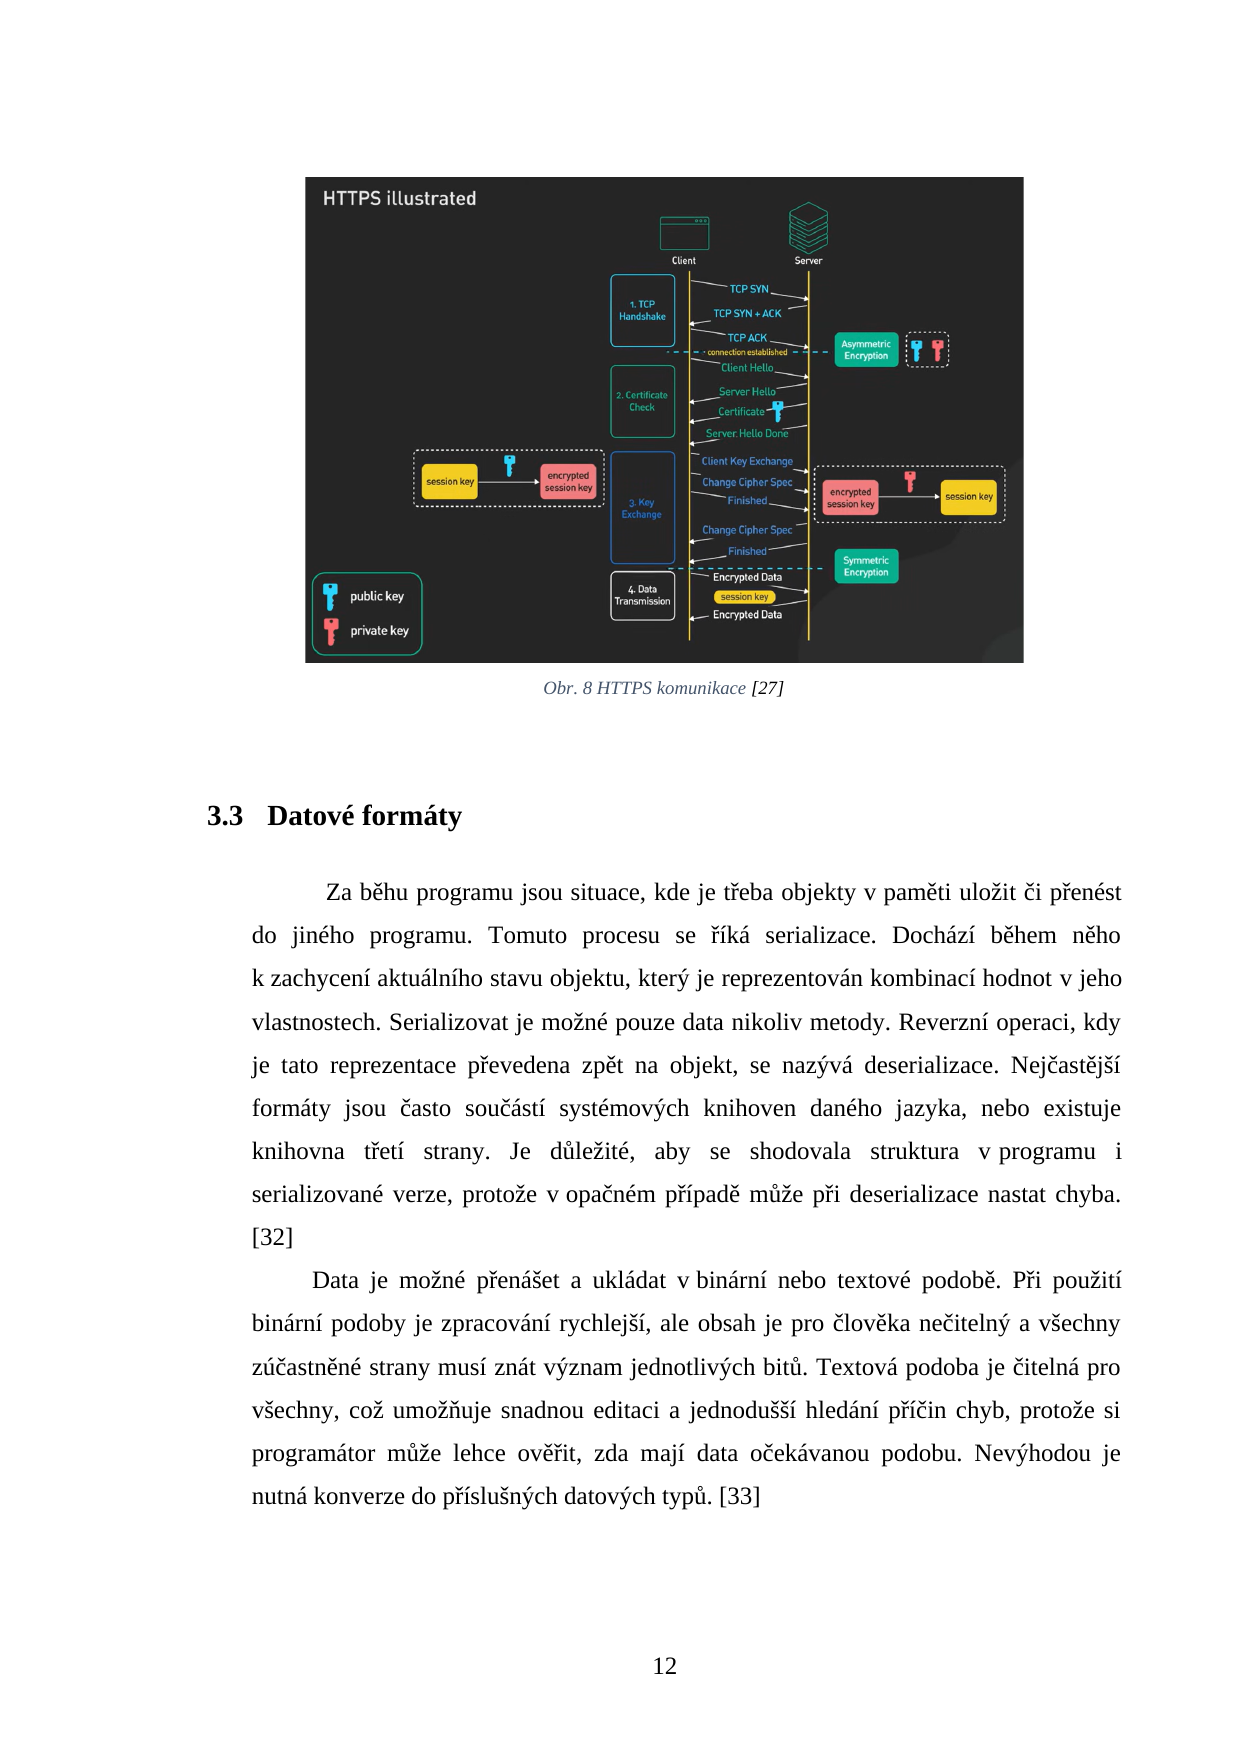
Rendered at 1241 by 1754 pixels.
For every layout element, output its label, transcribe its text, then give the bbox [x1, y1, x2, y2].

picture [305, 177, 1024, 663]
text Obr. 8 HTTPS komunikace [207, 677, 1122, 698]
text Za běhu programu jsou situace, kde je třeba objekty v paměti uložit či přenést do jiného programu. Tomuto procesu se říká serializace. Dochází během něho k zachycení aktuálního stavu objektu, který je reprezentován kombinací hodnot v jeho vlastnostech. Serializovat je možné pouze data nikoliv metody. Reverzní operaci, kdy je tato reprezentace převedena zpět na objekt, se nazývá deserializace. Nejčastější formáty jsou často součástí systémových knihoven daného jazyka, nebo existuje knihovna třetí strany. Je důležité, aby se shodovala struktura v programu i serializované verze, protože v opačném případě může při deserializace nastat chyba. [252, 877, 1122, 1251]
text Data je možné přenášet a ukládat v binární nebo textové podobě. Při použití binární podoby je zpracování rychlejší, ale obsah je pro člověka nečitelný a všechny zúčastněné strany musí znát význam jednotlivých bitů. Textová podoba je čitelná pro všechny, což umožňuje snadnou editaci a jednodušší hledání příčin chyb, protože si programátor může lehce ověřit, zda mají data očekávanou podobu. Nevýhodou je nutná konverze do příslušných datových typů. [252, 1265, 1122, 1510]
subtitle Datové formáty [207, 798, 1122, 831]
